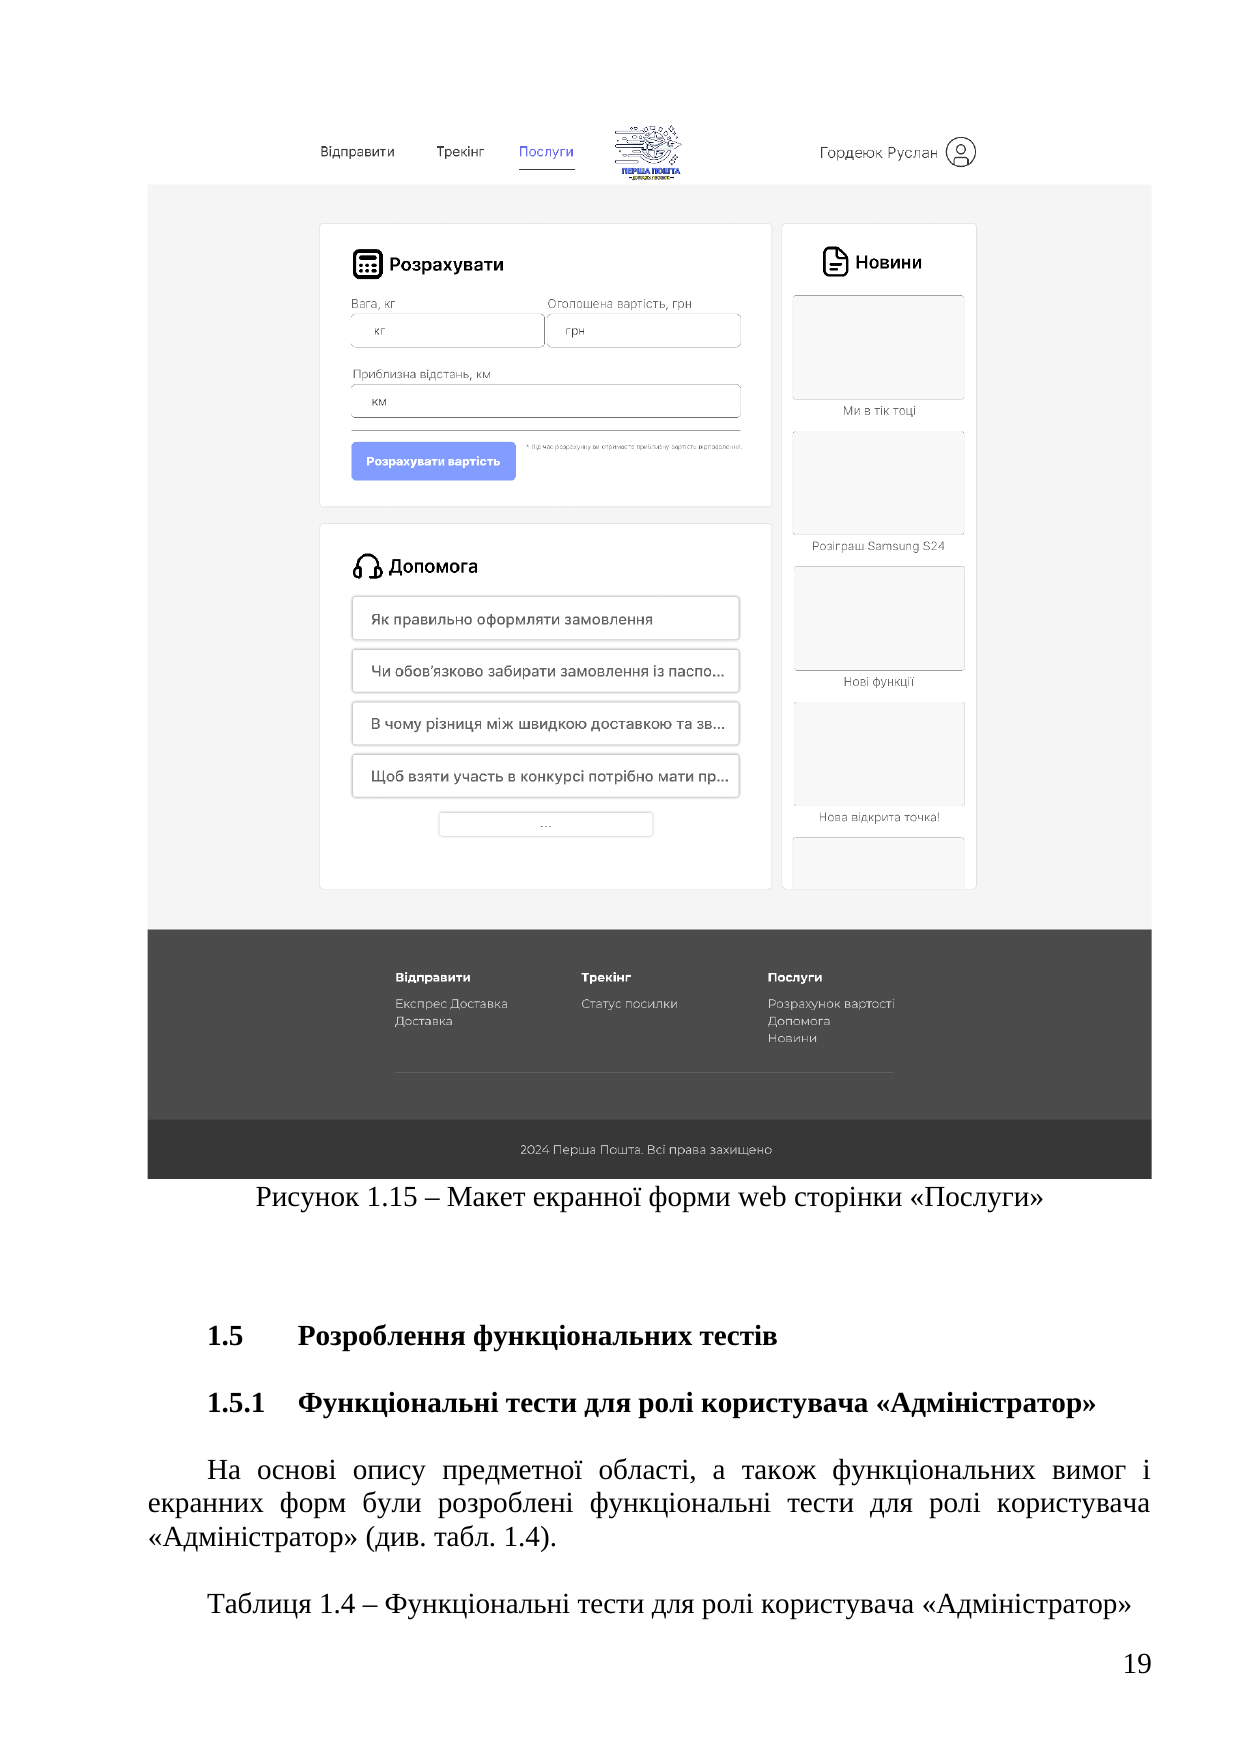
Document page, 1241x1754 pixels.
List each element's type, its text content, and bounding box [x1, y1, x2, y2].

text На основі опису предметної області, а також функціональних вимог і екранних форм були розроблені функціональні тести для ролі користувача «Адміністратор» (див. табл. 1.4). [148, 1452, 1152, 1553]
text Рисунок 1.15 – Макет екранної форми web сторінки «Послуги» [148, 1179, 1152, 1212]
picture [147, 118, 1152, 1179]
subtitle Функціональні тести для ролі користувача «Адміністратор» [148, 1385, 1152, 1418]
text Таблиця 1.4 – Функціональні тести для ролі користувача «Адміністратор» [148, 1586, 1152, 1620]
subtitle Розроблення функціональних тестів [148, 1318, 1152, 1351]
